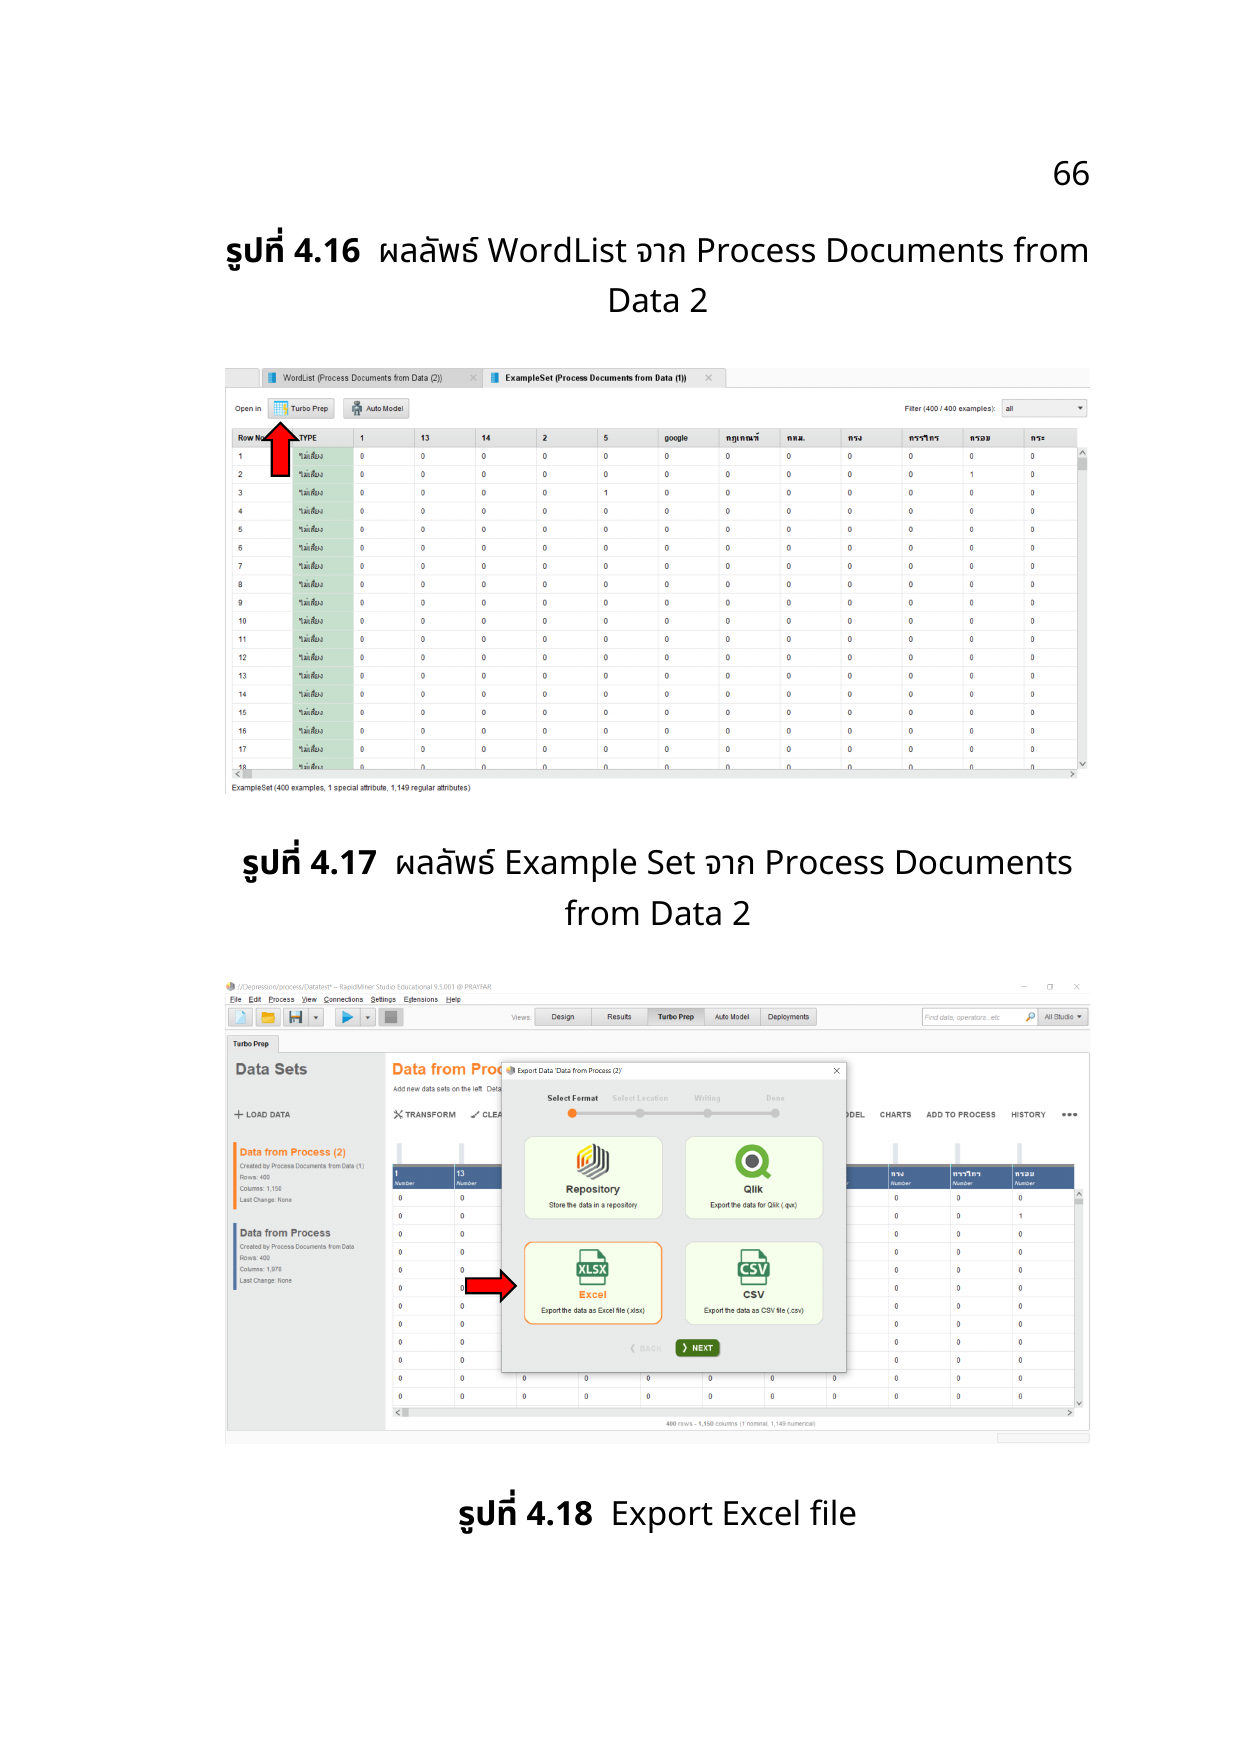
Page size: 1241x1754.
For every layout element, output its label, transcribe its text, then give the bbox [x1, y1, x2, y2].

text รูปที่ 4.16 ผลลัพธ์ WordList จาก Process Documents from Data 2 [225, 227, 1090, 323]
text รูปที่ 4.18 Export Excel file [225, 1489, 1090, 1540]
picture [225, 368, 1091, 794]
text รูปที่ 4.17 ผลลัพธ์ Example Set จาก Process Documents from Data 2 [225, 839, 1090, 935]
picture [225, 980, 1091, 1444]
